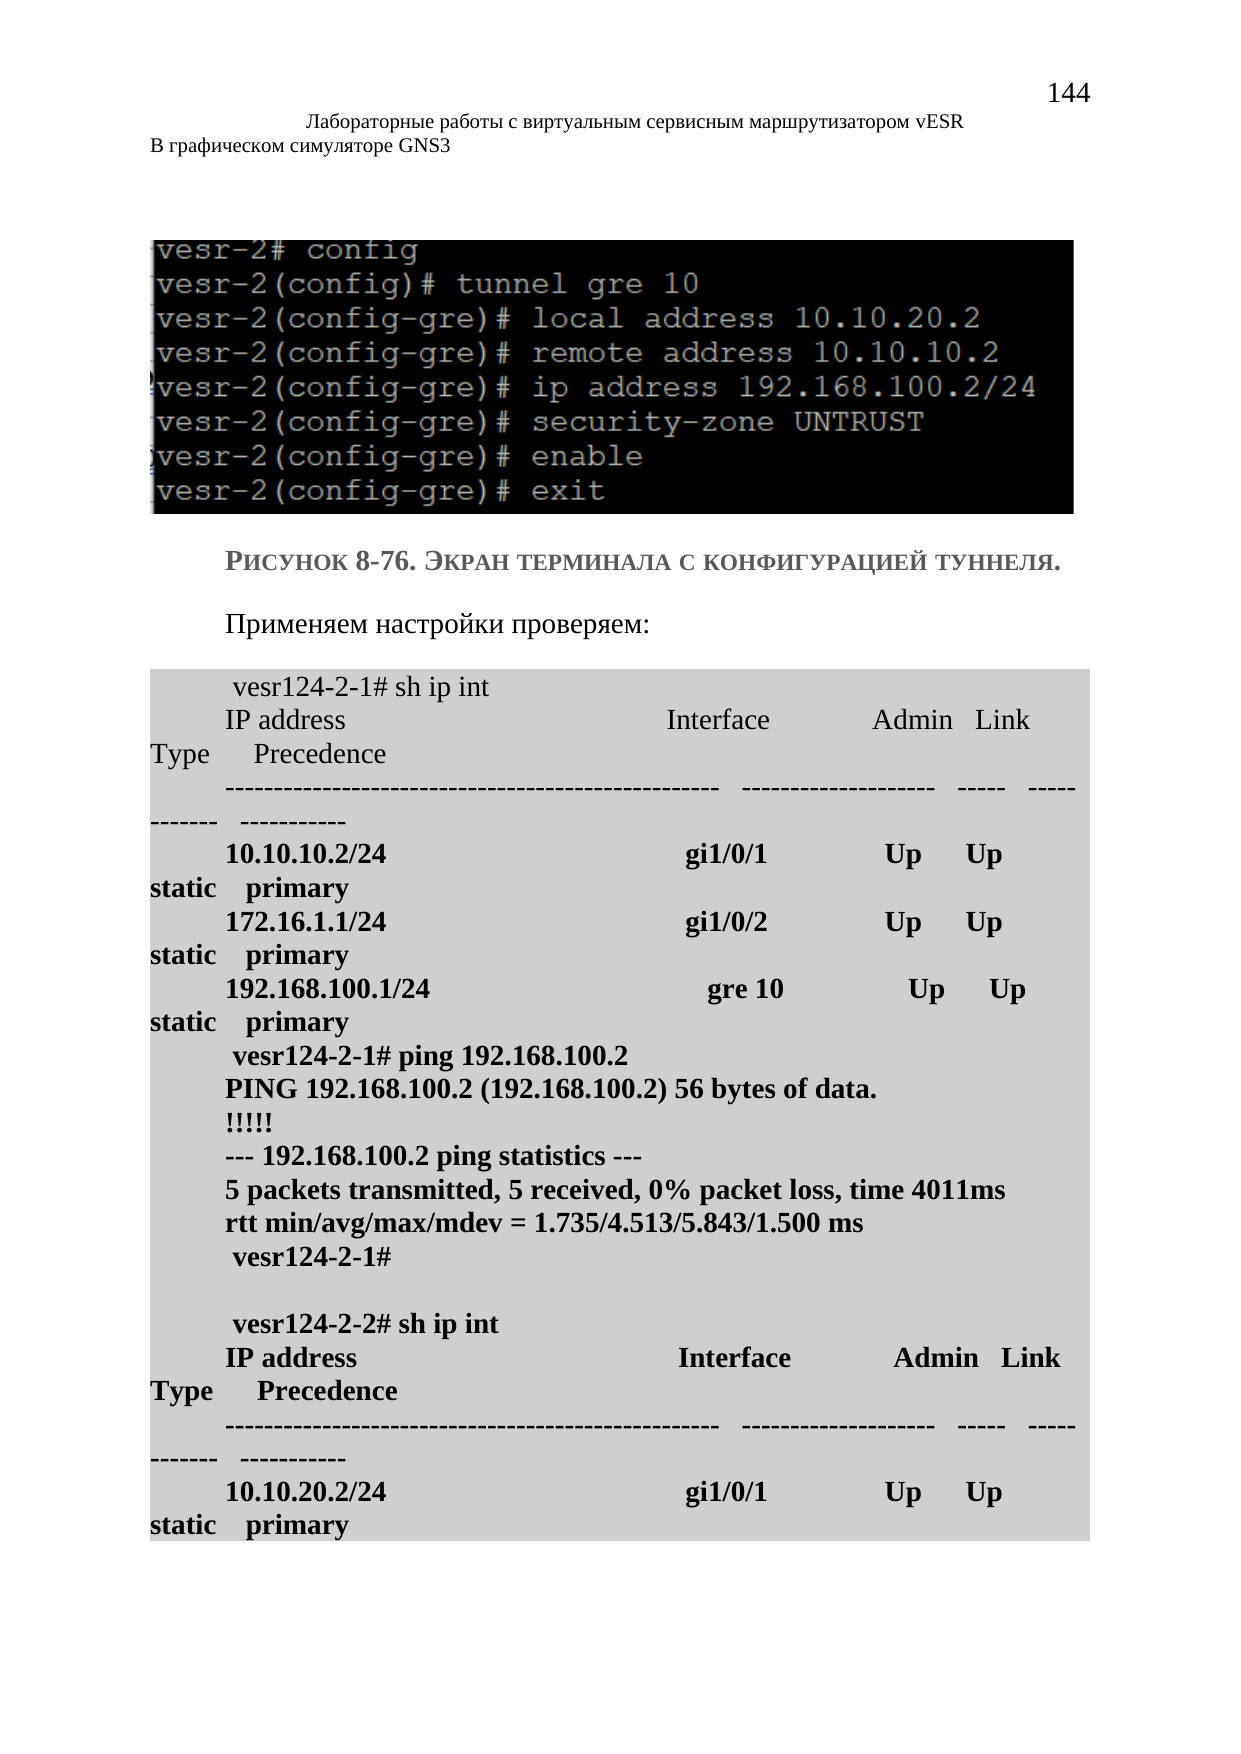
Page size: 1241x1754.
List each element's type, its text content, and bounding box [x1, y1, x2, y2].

picture [150, 240, 1074, 514]
text --------------------------------------------------- -------------------- ----- ----- ------- ----------- [150, 769, 1090, 837]
text vesr124-2-2# sh ip int [150, 1306, 1090, 1340]
text --- 192.168.100.2 ping statistics --- [150, 1138, 1090, 1172]
text rtt min/avg/max/mdev = 1.735/4.513/5.843/1.500 ms [150, 1206, 1090, 1239]
text IP address Interface Admin Link Type Precedence [150, 702, 1090, 769]
text vesr124-2-1# ping 192.168.100.2 [150, 1038, 1090, 1071]
text Применяем настройки проверяем: [150, 606, 1090, 639]
text vesr124-2-1# [150, 1239, 1090, 1273]
text 10.10.10.2/24 gi1/0/1 Up Up static primary [150, 837, 1090, 904]
text --------------------------------------------------- -------------------- ----- ----- ------- ----------- [150, 1407, 1090, 1474]
text PING 192.168.100.2 (192.168.100.2) 56 bytes of data. [150, 1071, 1090, 1105]
text !!!!! [150, 1105, 1090, 1138]
text 5 packets transmitted, 5 received, 0% packet loss, time 4011ms [150, 1172, 1090, 1206]
text 192.168.100.1/24 gre 10 Up Up static primary [150, 971, 1090, 1038]
text 10.10.20.2/24 gi1/0/1 Up Up static primary [150, 1474, 1090, 1541]
text IP address Interface Admin Link Type Precedence [150, 1340, 1090, 1407]
text vesr124-2-1# sh ip int [150, 669, 1090, 702]
text 172.16.1.1/24 gi1/0/2 Up Up static primary [150, 904, 1090, 971]
